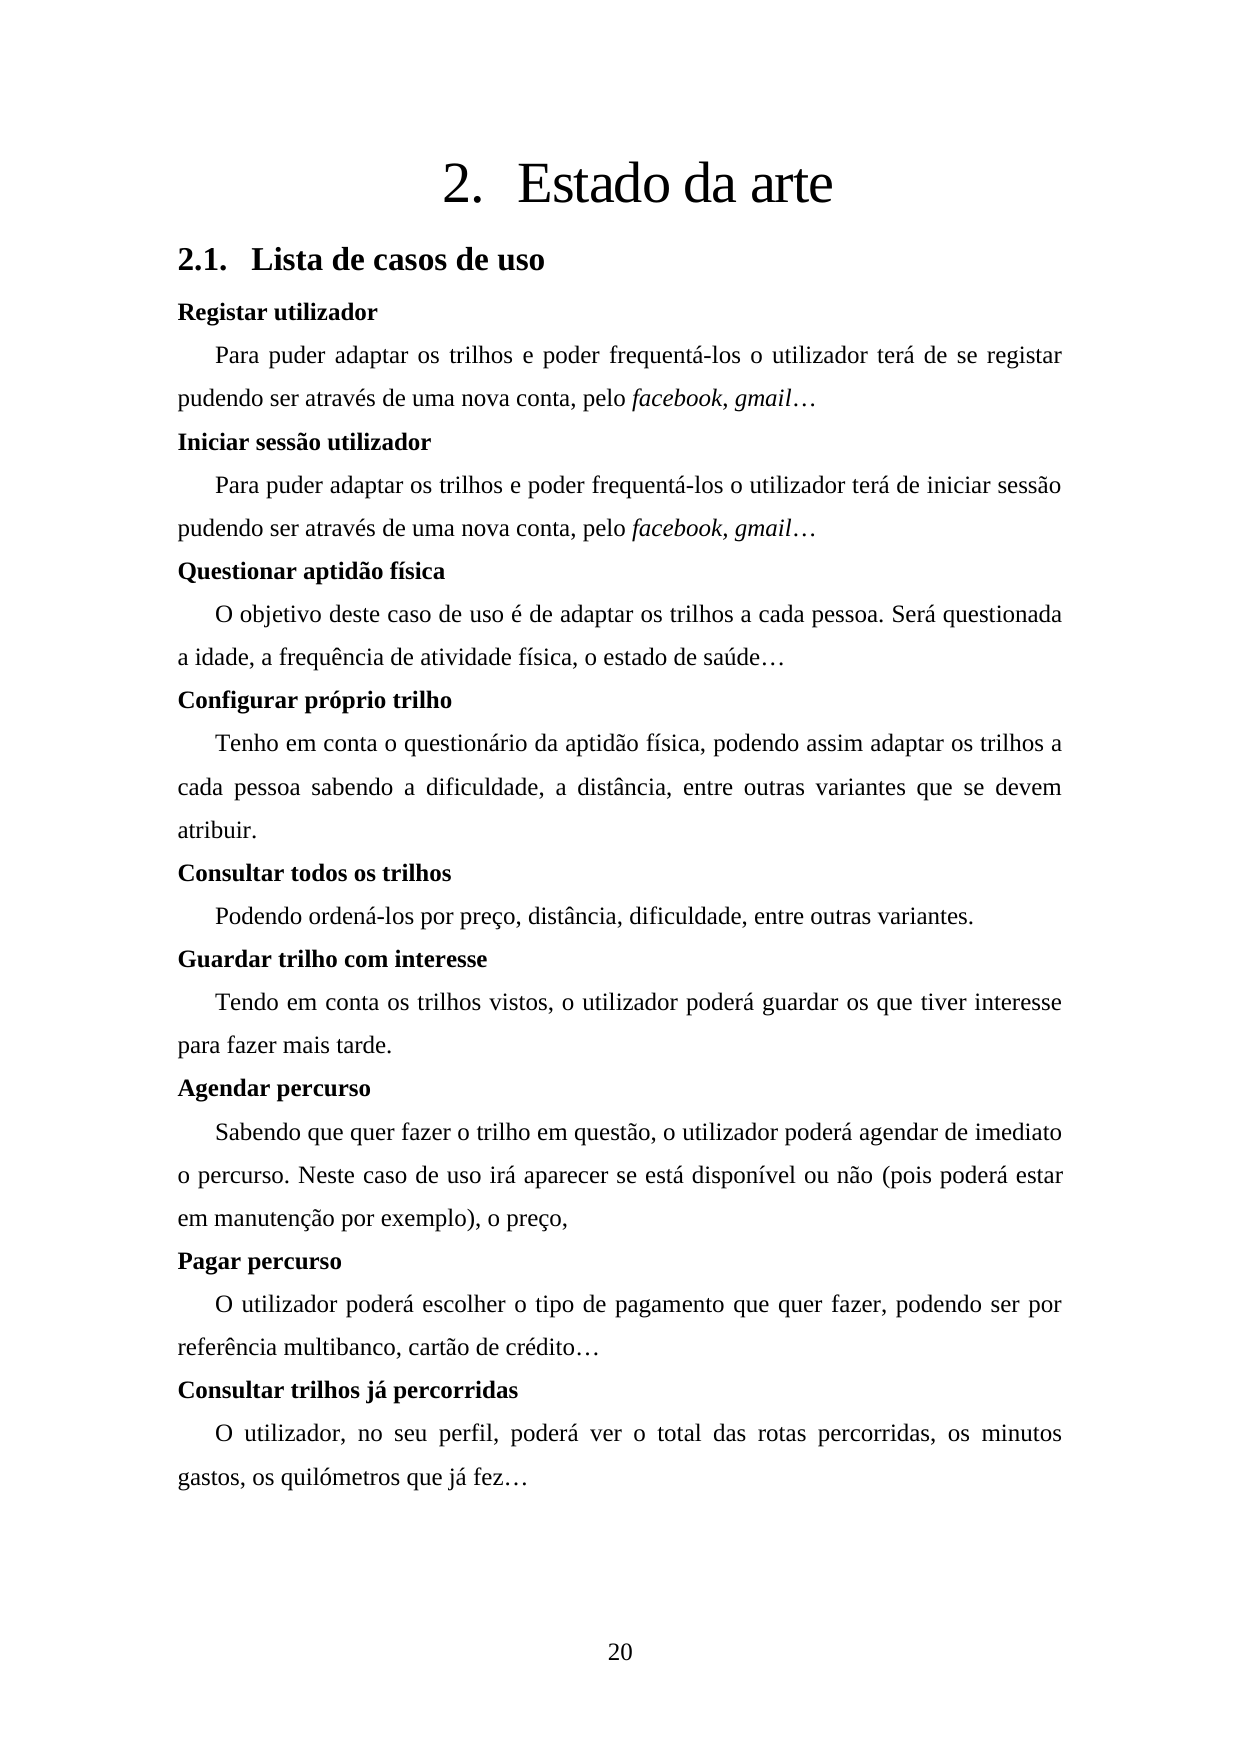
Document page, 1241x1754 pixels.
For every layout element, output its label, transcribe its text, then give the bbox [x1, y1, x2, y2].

subtitle Lista de casos de uso [177, 240, 1063, 278]
text Questionar aptidão física [177, 556, 1063, 585]
text Pagar percurso [177, 1246, 1063, 1275]
text Tendo em conta os trilhos vistos, o utilizador poderá guardar os que tiver interesse para fazer mais tarde. [177, 987, 1063, 1059]
text Registar utilizador [177, 297, 1063, 326]
text O utilizador poderá escolher o tipo de pagamento que quer fazer, podendo ser por referência multibanco, cartão de crédito… [177, 1289, 1063, 1361]
text Consultar trilhos já percorridas [177, 1375, 1063, 1404]
text Agendar percurso [177, 1073, 1063, 1102]
text Tenho em conta o questionário da aptidão física, podendo assim adaptar os trilhos a cada pessoa sabendo a dificuldade, a distância, entre outras variantes que se devem atribuir. [177, 728, 1063, 843]
text O utilizador, no seu perfil, poderá ver o total das rotas percorridas, os minutos gastos, os quilómetros que já fez… [177, 1418, 1063, 1490]
text Iniciar sessão utilizador [177, 427, 1063, 455]
text Guardar trilho com interesse [177, 944, 1063, 973]
text Podendo ordená-los por preço, distância, dificuldade, entre outras variantes. [177, 901, 1063, 930]
text Consultar todos os trilhos [177, 858, 1063, 887]
text Sabendo que quer fazer o trilho em questão, o utilizador poderá agendar de imediato o percurso. Neste caso de uso irá aparecer se está disponível ou não (pois poderá estar em manutenção por exemplo), o preço, [177, 1117, 1063, 1232]
title Estado da arte [215, 148, 1063, 215]
text O objetivo deste caso de uso é de adaptar os trilhos a cada pessoa. Será questionada a idade, a frequência de atividade física, o estado de saúde… [177, 599, 1063, 671]
text Para puder adaptar os trilhos e poder frequentá-los o utilizador terá de se registar pudendo ser através de uma nova conta, pelo facebook, gmail… [177, 340, 1063, 412]
text Configurar próprio trilho [177, 685, 1063, 714]
text Para puder adaptar os trilhos e poder frequentá-los o utilizador terá de iniciar sessão pudendo ser através de uma nova conta, pelo facebook, gmail… [177, 470, 1063, 542]
